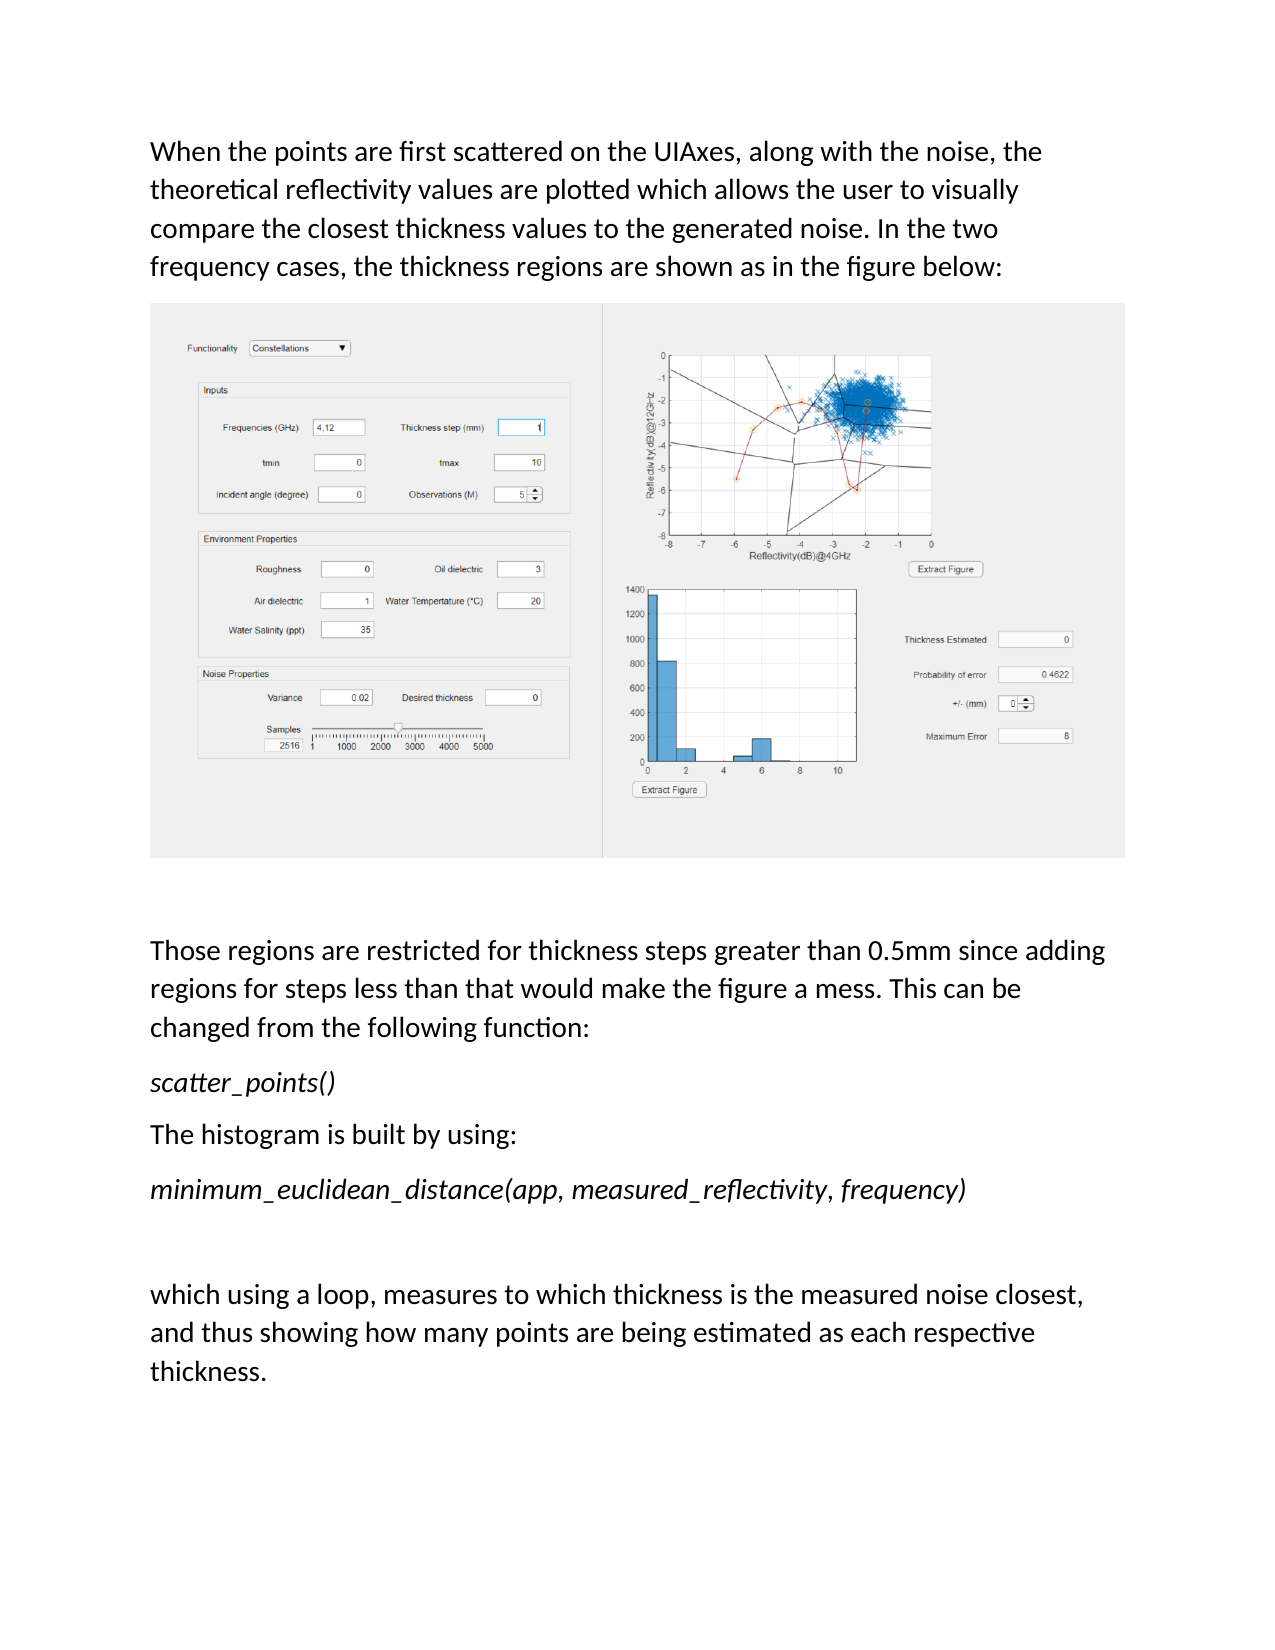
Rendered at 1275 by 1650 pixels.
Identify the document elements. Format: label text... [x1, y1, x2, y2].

text which using a loop, measures to which thickness is the measured noise closest, and thus showing how many points are being estimated as each respective thickness. [150, 1276, 1125, 1388]
text minimum_euclidean_distance(app, measured_reflectivity, frequency) [150, 1171, 1125, 1207]
text When the points are first scattered on the UIAxes, along with the noise, the theoretical reflectivity values are plotted which allows the user to visually compare the closest thickness values to the generated noise. In the two frequency cases, the thickness regions are shown as in the figure below: [150, 133, 1125, 284]
picture [150, 303, 1125, 858]
text Those regions are restricted for thickness steps greater than 0.5mm since adding regions for steps less than that would make the figure a mess. This can be changed from the following function: [150, 932, 1125, 1044]
text The histogram is built by using: [150, 1116, 1125, 1152]
text scatter_points() [150, 1064, 1125, 1099]
